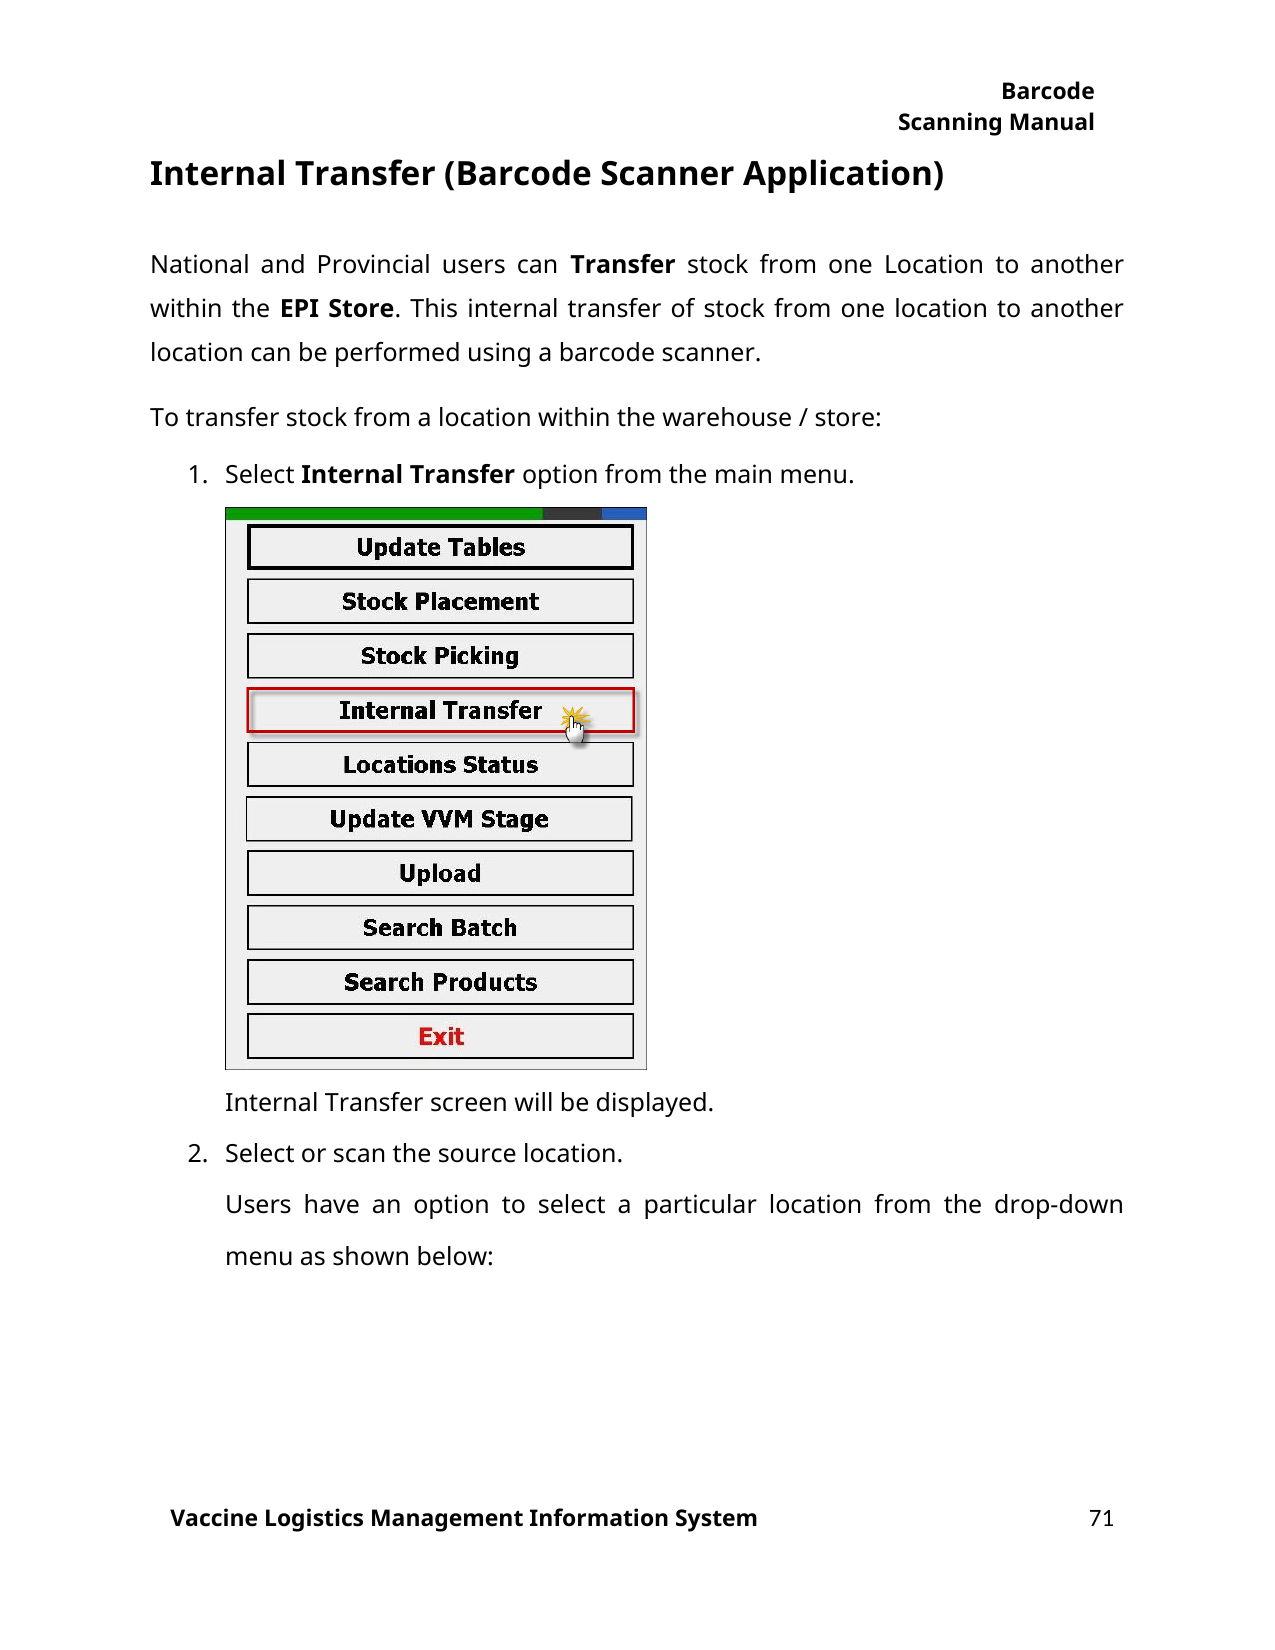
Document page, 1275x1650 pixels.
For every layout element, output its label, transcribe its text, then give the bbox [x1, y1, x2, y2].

list Select Internal Transfer option from the main menu. [187, 457, 1125, 491]
text National and Provincial users can Transfer stock from one Location to another within the EPI Store. This internal transfer of stock from one location to another location can be performed using a barcode scanner. [150, 246, 1125, 369]
list Internal Transfer screen will be displayed. [225, 1085, 1125, 1119]
list Users have an option to select a particular location from the drop-down menu as shown below: [225, 1187, 1125, 1272]
subtitle Internal Transfer (Barcode Scanner Application) [150, 150, 1125, 195]
text To transfer stock from a location within the warehouse / store: [150, 400, 1125, 434]
picture [225, 507, 647, 1070]
list Select or scan the source location. [187, 1136, 1125, 1170]
